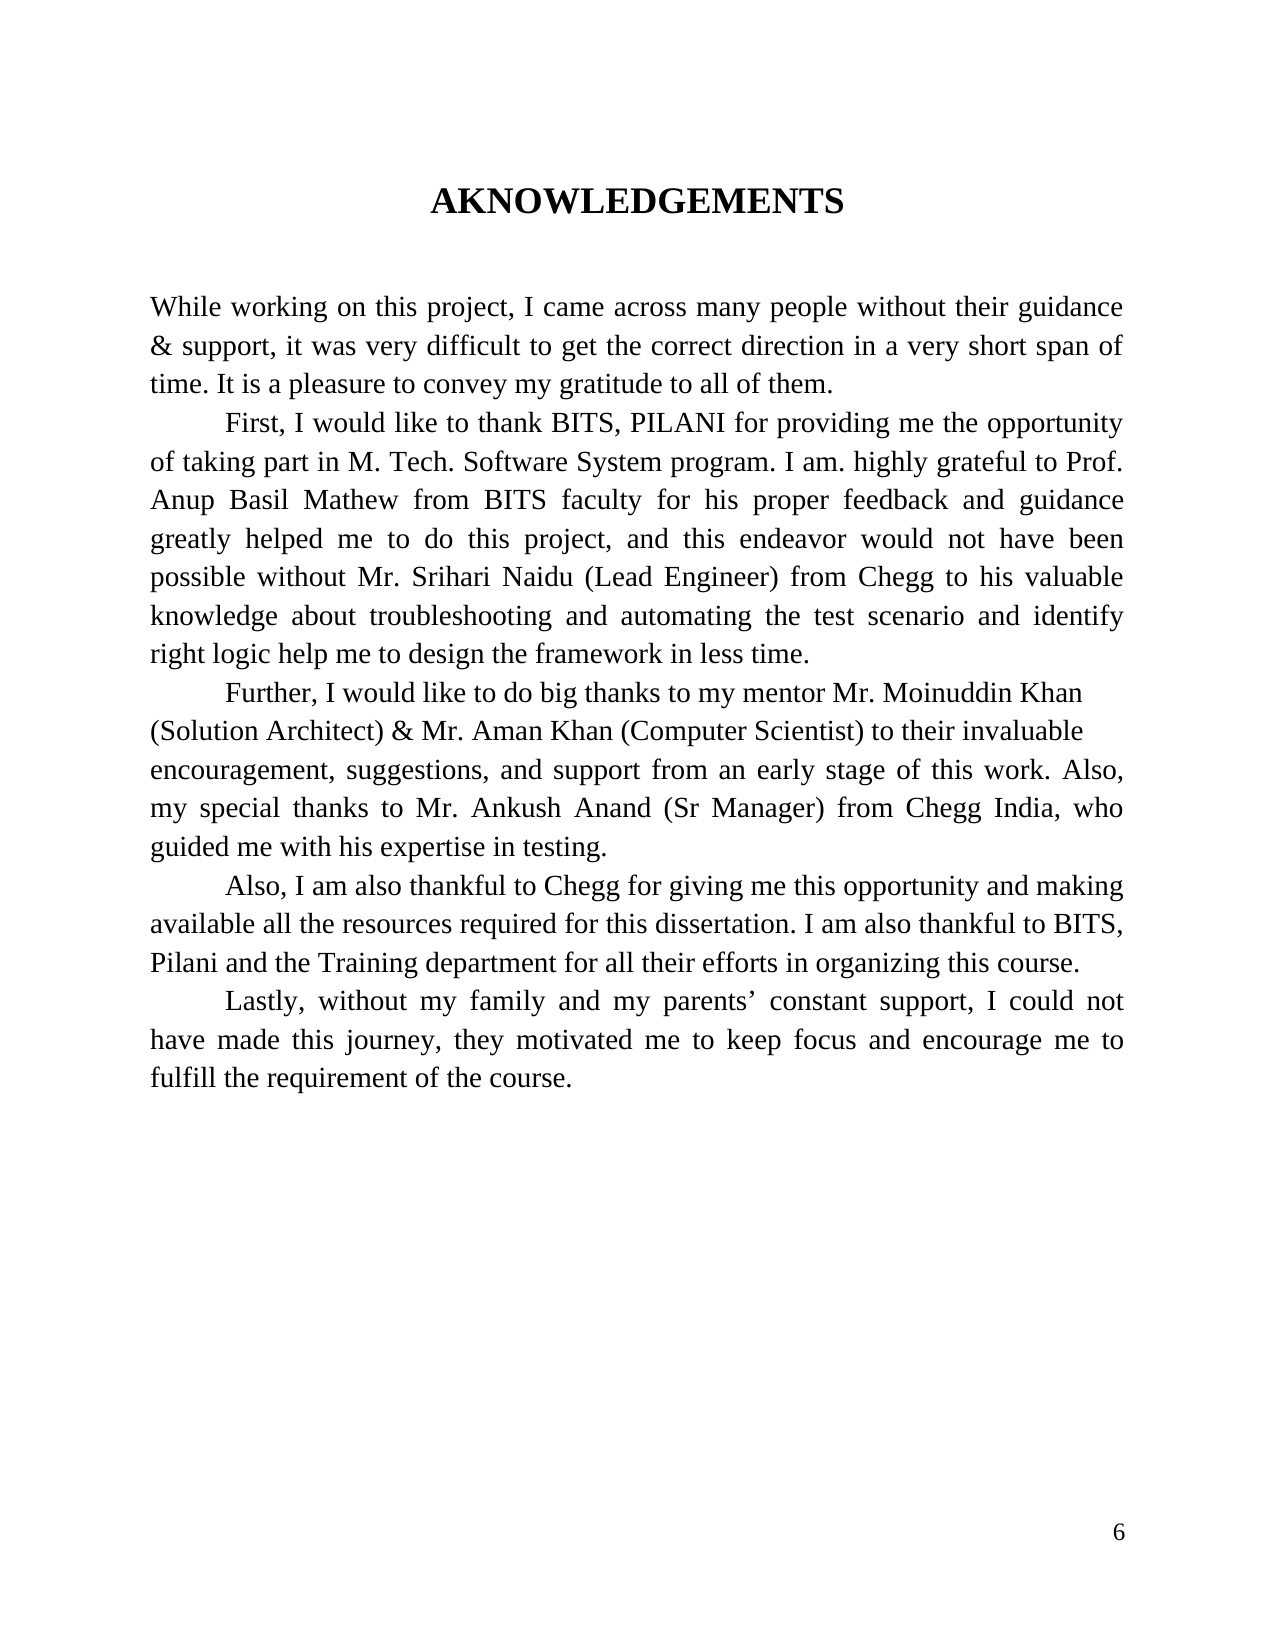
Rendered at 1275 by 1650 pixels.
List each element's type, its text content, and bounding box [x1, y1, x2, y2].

text Also, I am also thankful to Chegg for giving me this opportunity and making available all the resources required for this dissertation. I am also thankful to BITS, Pilani and the Training department for all their efforts in organizing this course. [150, 868, 1125, 978]
subtitle (Solution Architect) & Mr. Aman Khan (Computer Scientist) to their invaluable [150, 713, 1125, 747]
subtitle encouragement, suggestions, and support from an early stage of this work. Also, my special thanks to Mr. Ankush Anand (Sr Manager) from Chegg India, who guided me with his expertise in testing. [150, 752, 1125, 863]
subtitle Lastly, without my family and my parents’ constant support, I could not have made this journey, they motivated me to keep focus and encourage me to fulfill the requirement of the course. [150, 983, 1125, 1094]
subtitle While working on this project, I came across many people without their guidance & support, it was very difficult to get the correct direction in a very short span of time. It is a pleasure to convey my gratitude to all of them. [150, 289, 1125, 400]
subtitle AKNOWLEDGEMENTS [150, 178, 1125, 222]
subtitle First, I would like to thank BITS, PILANI for providing me the opportunity of taking part in M. Tech. Software System program. I am. highly grateful to Prof. Anup Basil Mathew from BITS faculty for his proper feedback and guidance greatly helped me to do this project, and this endeavor would not have been possible without Mr. Srihari Naidu (Lead Engineer) from Chegg to his valuable knowledge about troubleshooting and automating the test scenario and identify right logic help me to design the framework in less time. [150, 405, 1125, 670]
subtitle Further, I would like to do big thanks to my mentor Mr. Moinuddin Khan [150, 675, 1125, 708]
